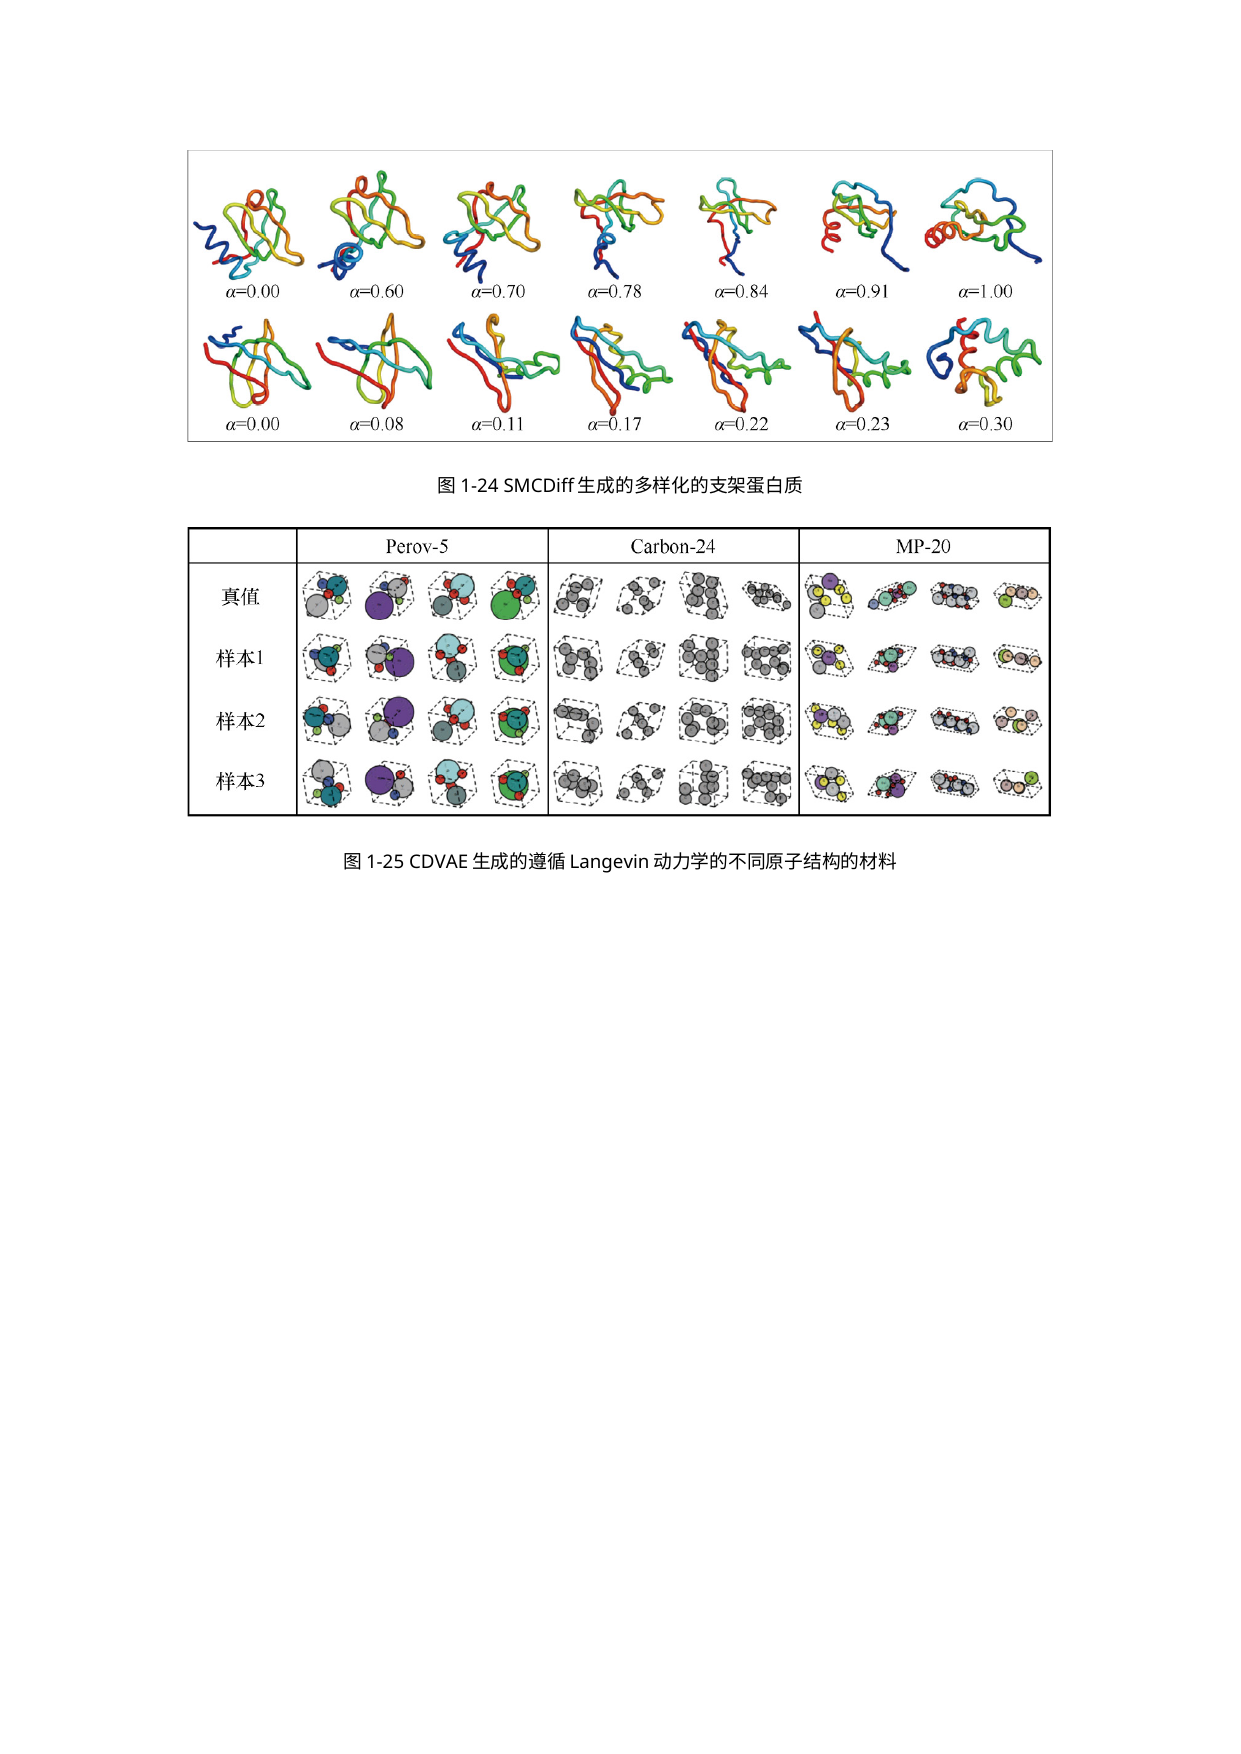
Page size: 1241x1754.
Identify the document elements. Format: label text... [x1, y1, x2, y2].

picture [187, 150, 1053, 442]
picture [187, 527, 1053, 818]
text 图1-25 CDVAE生成的遵循Langevin动力学的不同原子结构的材料 [187, 847, 1053, 874]
text 图1-24 SMCDiff生成的多样化的支架蛋白质 [187, 471, 1053, 498]
